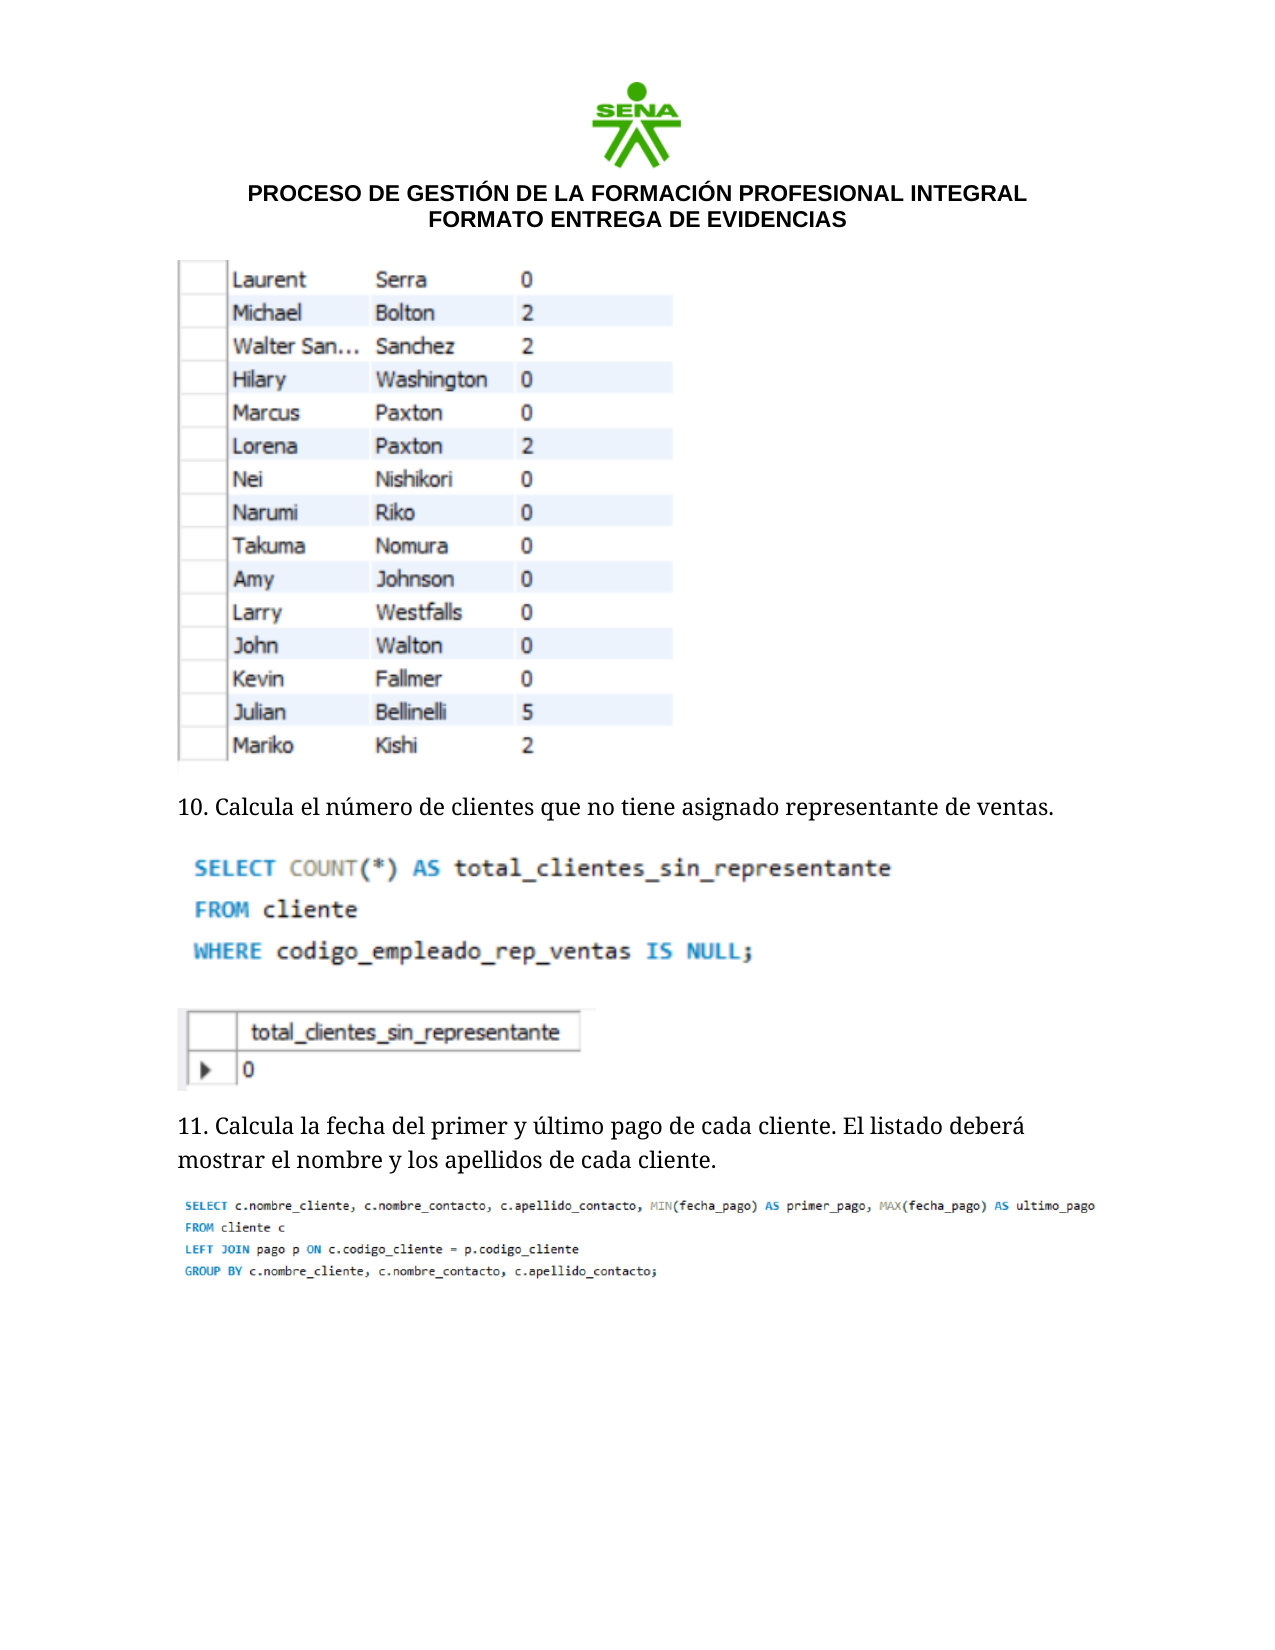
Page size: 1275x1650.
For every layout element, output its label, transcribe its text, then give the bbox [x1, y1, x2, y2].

picture [177, 1008, 597, 1091]
picture [586, 73, 689, 180]
picture [177, 840, 904, 990]
picture [177, 1193, 1099, 1280]
text 10. Calcula el número de clientes que no tiene asignado representante de ventas. [177, 790, 1098, 822]
picture [177, 260, 689, 772]
text 11. Calcula la fecha del primer y último pago de cada cliente. El listado deberá mostrar el nombre y los apellidos de cada cliente. [177, 1110, 1098, 1175]
